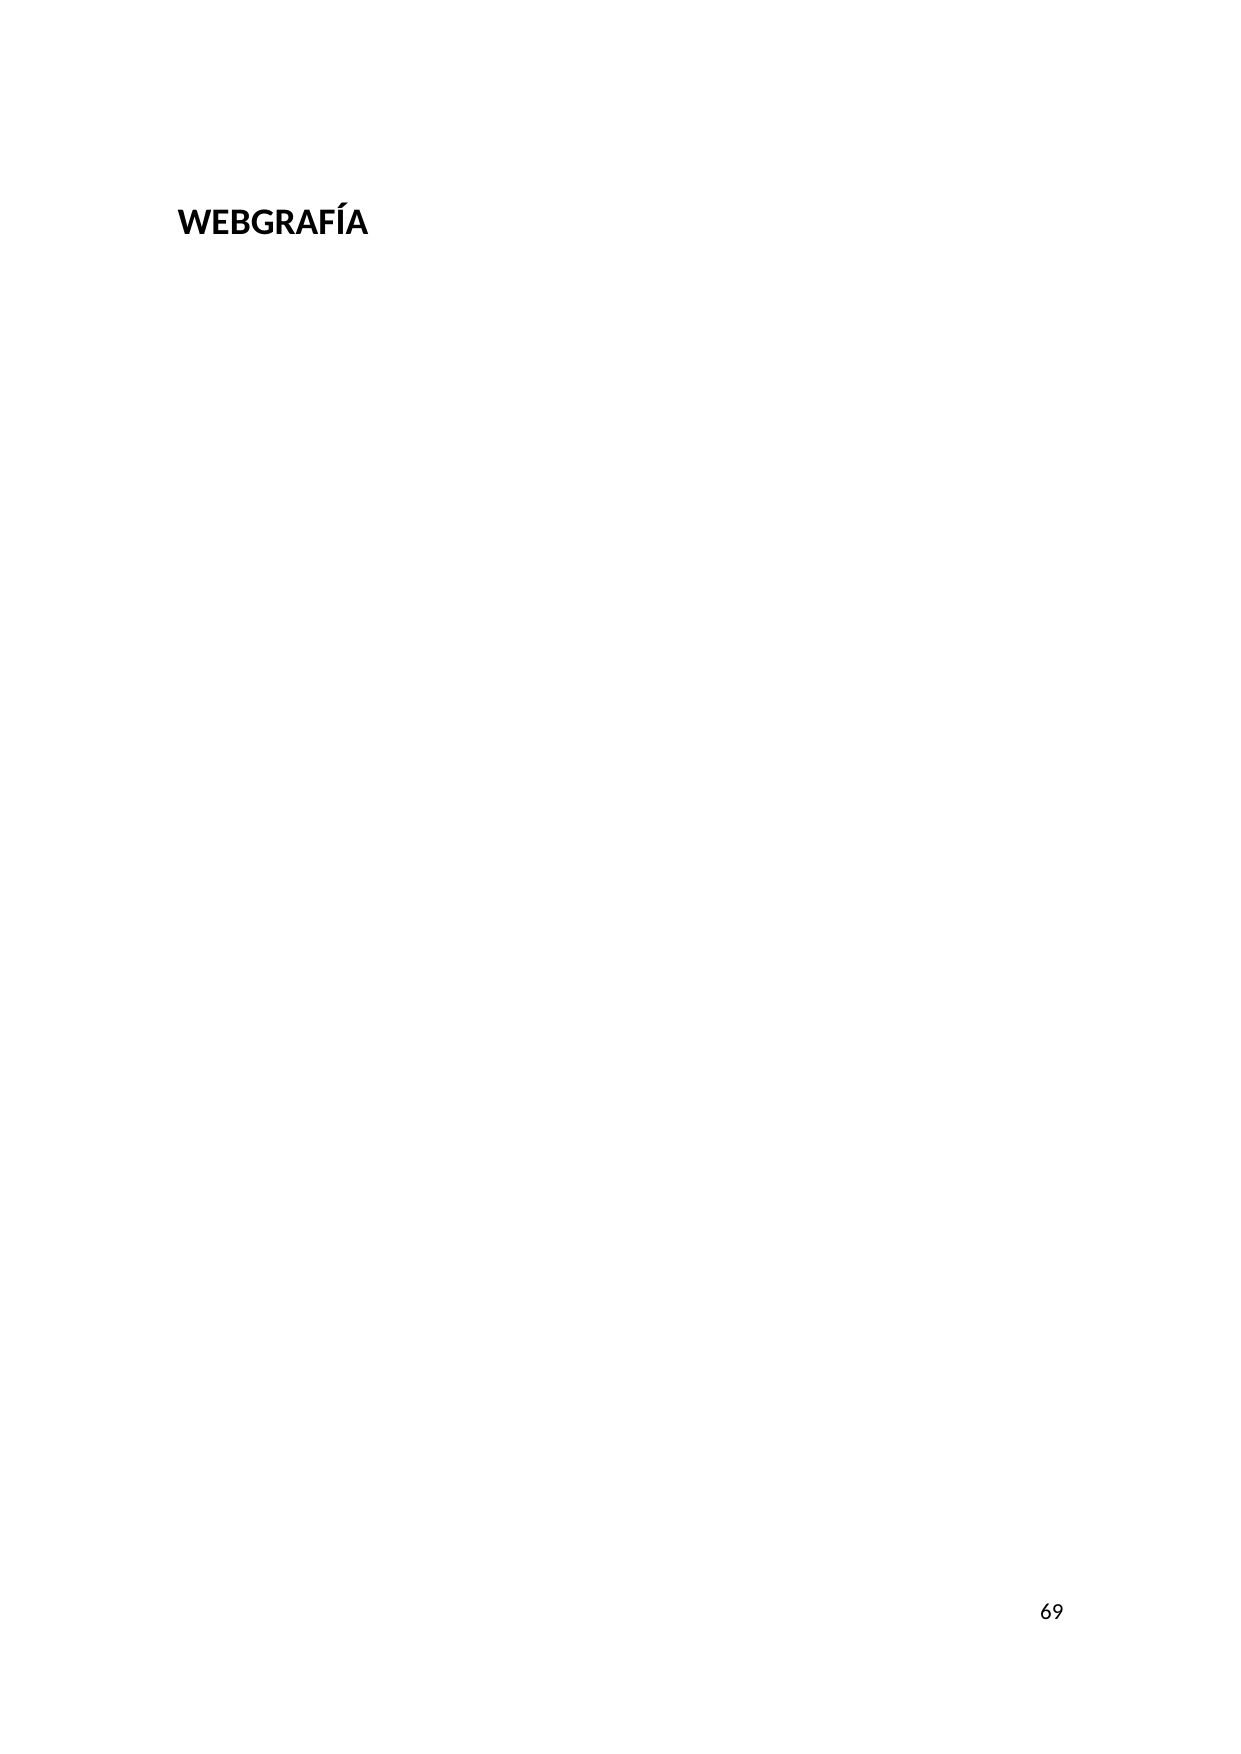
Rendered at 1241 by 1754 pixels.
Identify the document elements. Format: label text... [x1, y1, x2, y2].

subtitle WEBGRAFÍA [177, 198, 1063, 243]
